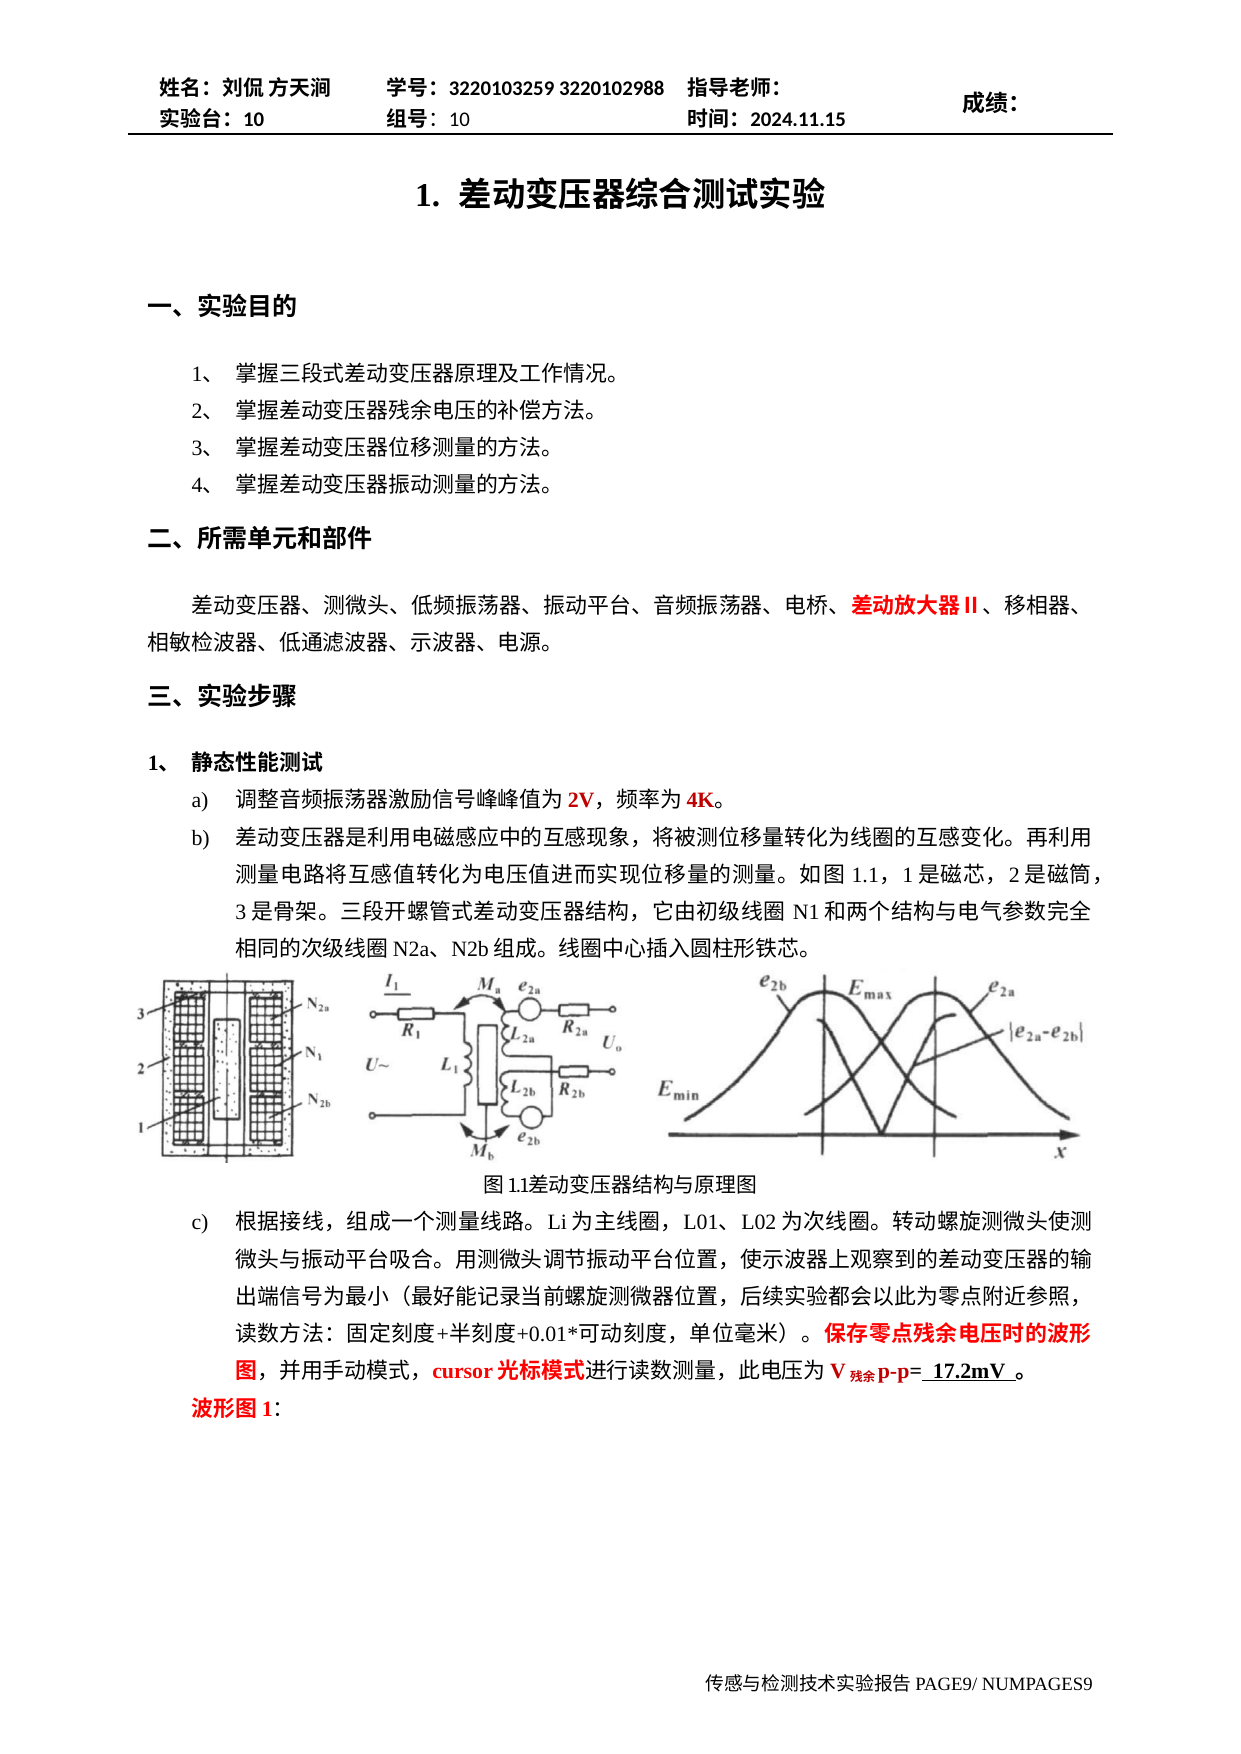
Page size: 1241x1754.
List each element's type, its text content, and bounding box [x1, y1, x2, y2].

table_header [642, 968, 1120, 1167]
subtitle 差动变压器综合测试实验 [148, 159, 1092, 224]
list 掌握差动变压器位移测量的方法。 [191, 430, 1092, 462]
text 波形图1： [148, 1390, 1092, 1423]
list 掌握三段式差动变压器原理及工作情况。 [191, 355, 1092, 388]
subtitle 实验目的 [148, 272, 1092, 337]
list 根据接线，组成一个测量线路。Li为主线圈，L01、L02为次线圈。转动螺旋测微头使测微头与振动平台吸合。用测微头调节振动平台位置，使示波器上观察到的差动变压器的输出端信号为最小（最好能记录当前螺旋测微器位置，后续实验都会以此为零点附近参照，读数方法：固定刻度+半刻度+0.01*可动刻度，单位毫米）。保存零点残余电压时的波形图，并用手动模式，cursor光标模式进行读数测量，此电压为V残余p-p= 17.2mV 。 [191, 1204, 1092, 1386]
list 掌握差动变压器残余电压的补偿方法。 [191, 392, 1092, 425]
text 图 1.1差动变压器结构与原理图 [148, 1167, 1092, 1199]
list 差动变压器是利用电磁感应中的互感现象，将被测位移量转化为线圈的互感变化。再利用测量电路将互感值转化为电压值进而实现位移量的测量。如图 1.1，1是磁芯，2是磁筒，3是骨架。三段开螺管式差动变压器结构，它由初级线圈N1和两个结构与电气参数完全相同的次级线圈N2a、N2b组成。线圈中心插入圆柱形铁芯。 [191, 819, 1092, 963]
text 差动变压器、测微头、低频振荡器、振动平台、音频振荡器、电桥、差动放大器Ⅱ、移相器、相敏检波器、低通滤波器、示波器、电源。 [148, 587, 1092, 657]
picture [131, 968, 334, 1163]
list 静态性能测试 [148, 745, 1092, 777]
subtitle 所需单元和部件 [148, 504, 1092, 569]
picture [356, 968, 632, 1163]
list 掌握差动变压器振动测量的方法。 [191, 467, 1092, 499]
subtitle 实验步骤 [148, 662, 1092, 727]
picture [653, 968, 1089, 1163]
table_header [345, 968, 642, 1167]
table_header [120, 968, 345, 1167]
list 调整音频振荡器激励信号峰峰值为2V，频率为4K。 [191, 782, 1092, 814]
